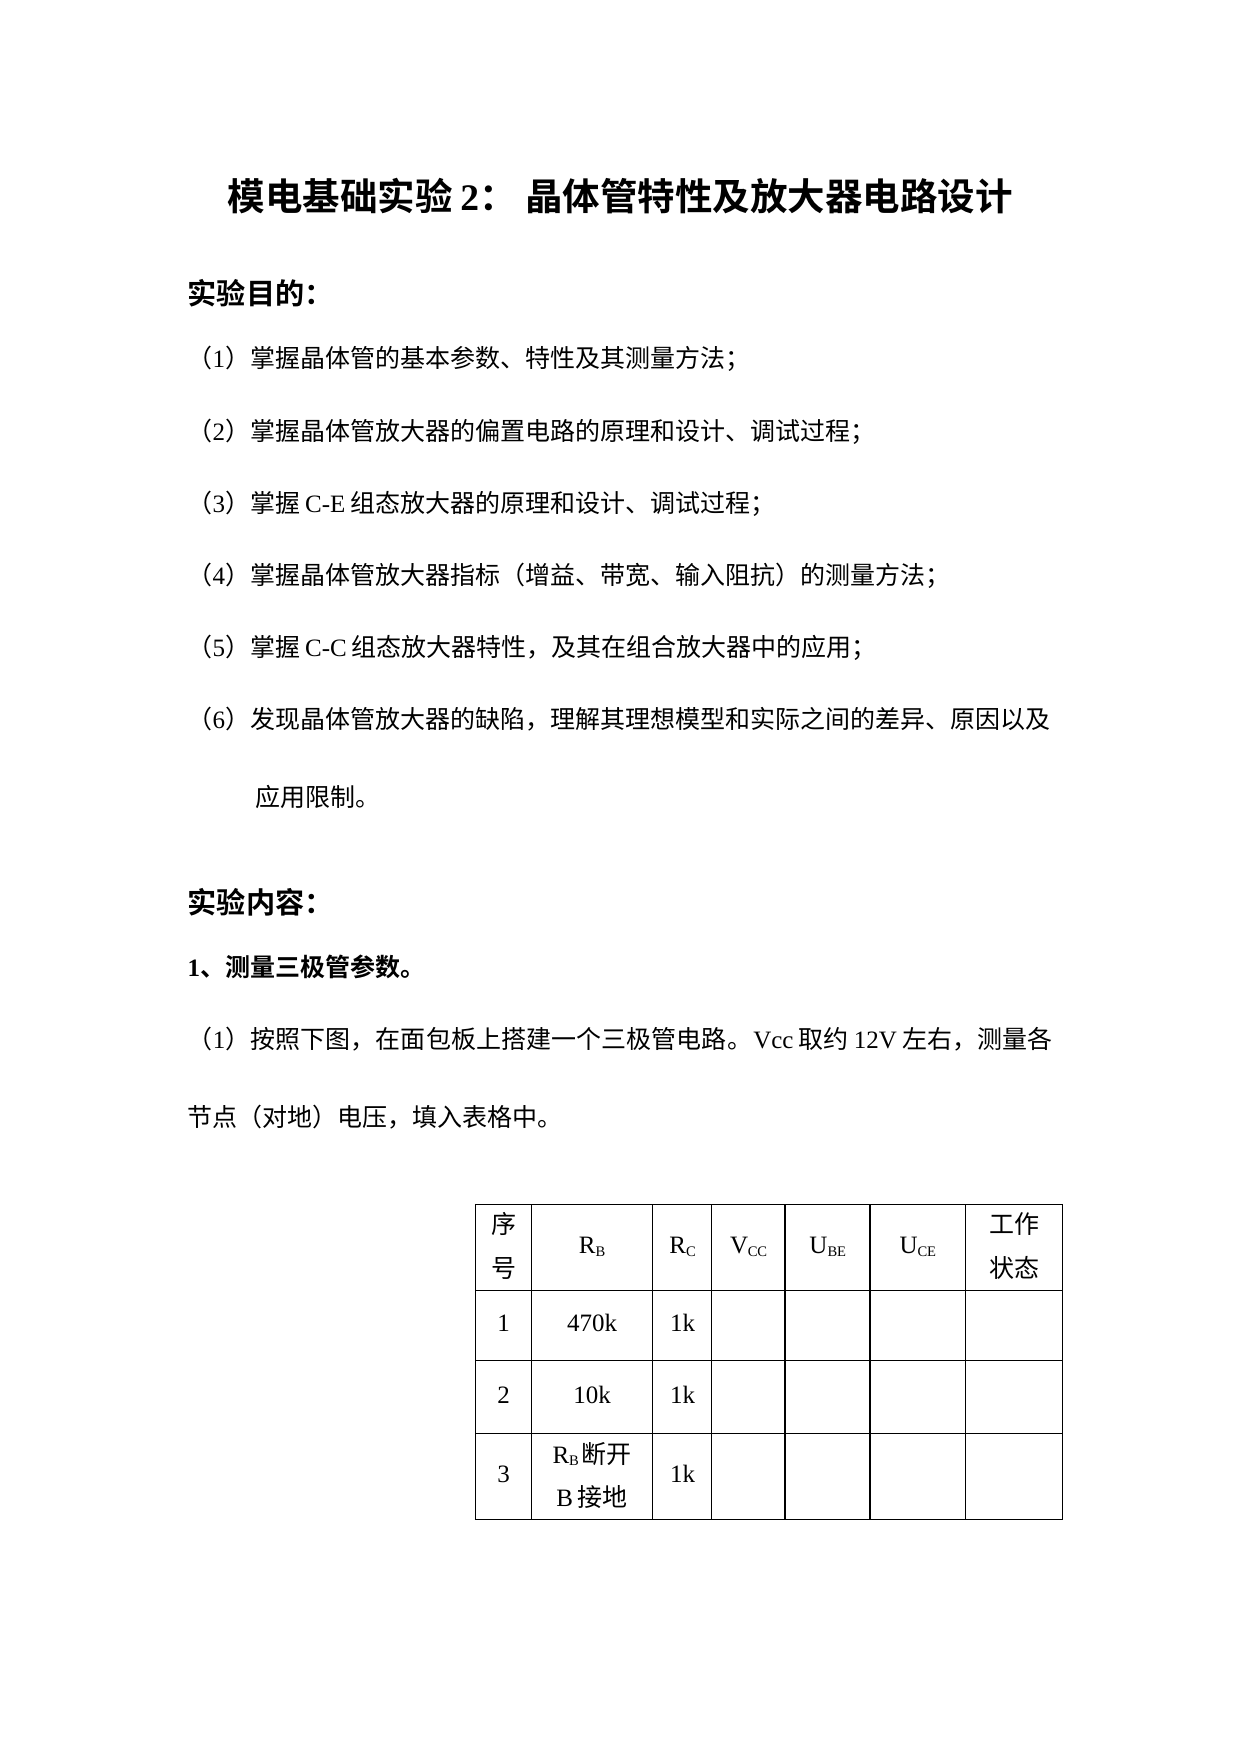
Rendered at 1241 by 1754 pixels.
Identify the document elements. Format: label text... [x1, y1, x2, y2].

text （2）掌握晶体管放大器的偏置电路的原理和设计、调试过程； [187, 397, 1053, 462]
table_cell 1k [653, 1291, 711, 1360]
table_cell [871, 1361, 965, 1433]
text 实验目的： [187, 259, 1053, 324]
text 模电基础实验2： 晶体管特性及放大器电路设计 [187, 162, 1053, 227]
text 1、测量三极管参数。 [187, 933, 1053, 998]
table_cell [712, 1361, 784, 1433]
table_header VCC [712, 1205, 784, 1289]
table_cell [712, 1434, 784, 1519]
text （1）按照下图，在面包板上搭建一个三极管电路。Vcc取约12V左右，测量各节点（对地）电压，填入表格中。 [187, 1005, 1053, 1148]
table_cell [786, 1291, 869, 1360]
table_cell [786, 1361, 869, 1433]
text （4）掌握晶体管放大器指标（增益、带宽、输入阻抗）的测量方法； [187, 541, 1053, 606]
table_header RC [653, 1205, 711, 1289]
table_cell 1k [653, 1361, 711, 1433]
table_cell [966, 1291, 1062, 1360]
table_cell [786, 1434, 869, 1519]
table_cell [966, 1434, 1062, 1519]
table_header UBE [786, 1205, 869, 1289]
table_cell [966, 1361, 1062, 1433]
table_cell [712, 1291, 784, 1360]
table_header RB [532, 1205, 652, 1289]
text （5）掌握C-C组态放大器特性，及其在组合放大器中的应用； [187, 613, 1053, 678]
table_cell [871, 1434, 965, 1519]
text 实验内容： [187, 868, 1053, 933]
table_header UCE [871, 1205, 965, 1289]
text （1）掌握晶体管的基本参数、特性及其测量方法； [187, 324, 1053, 389]
table_cell 10k [532, 1361, 652, 1433]
text （3）掌握C-E组态放大器的原理和设计、调试过程； [187, 469, 1053, 534]
table_cell 1 [476, 1291, 531, 1360]
table_header 工作 状态 [966, 1205, 1062, 1289]
table_cell 3 [476, 1434, 531, 1519]
table_header 序号 [476, 1205, 531, 1289]
table_cell 2 [476, 1361, 531, 1433]
table_cell 1k [653, 1434, 711, 1519]
table_cell 470k [532, 1291, 652, 1360]
text （6）发现晶体管放大器的缺陷，理解其理想模型和实际之间的差异、原因以及应用限制。 [187, 685, 1053, 828]
table_cell RB断开 B接地 [532, 1434, 652, 1519]
table_cell [871, 1291, 965, 1360]
